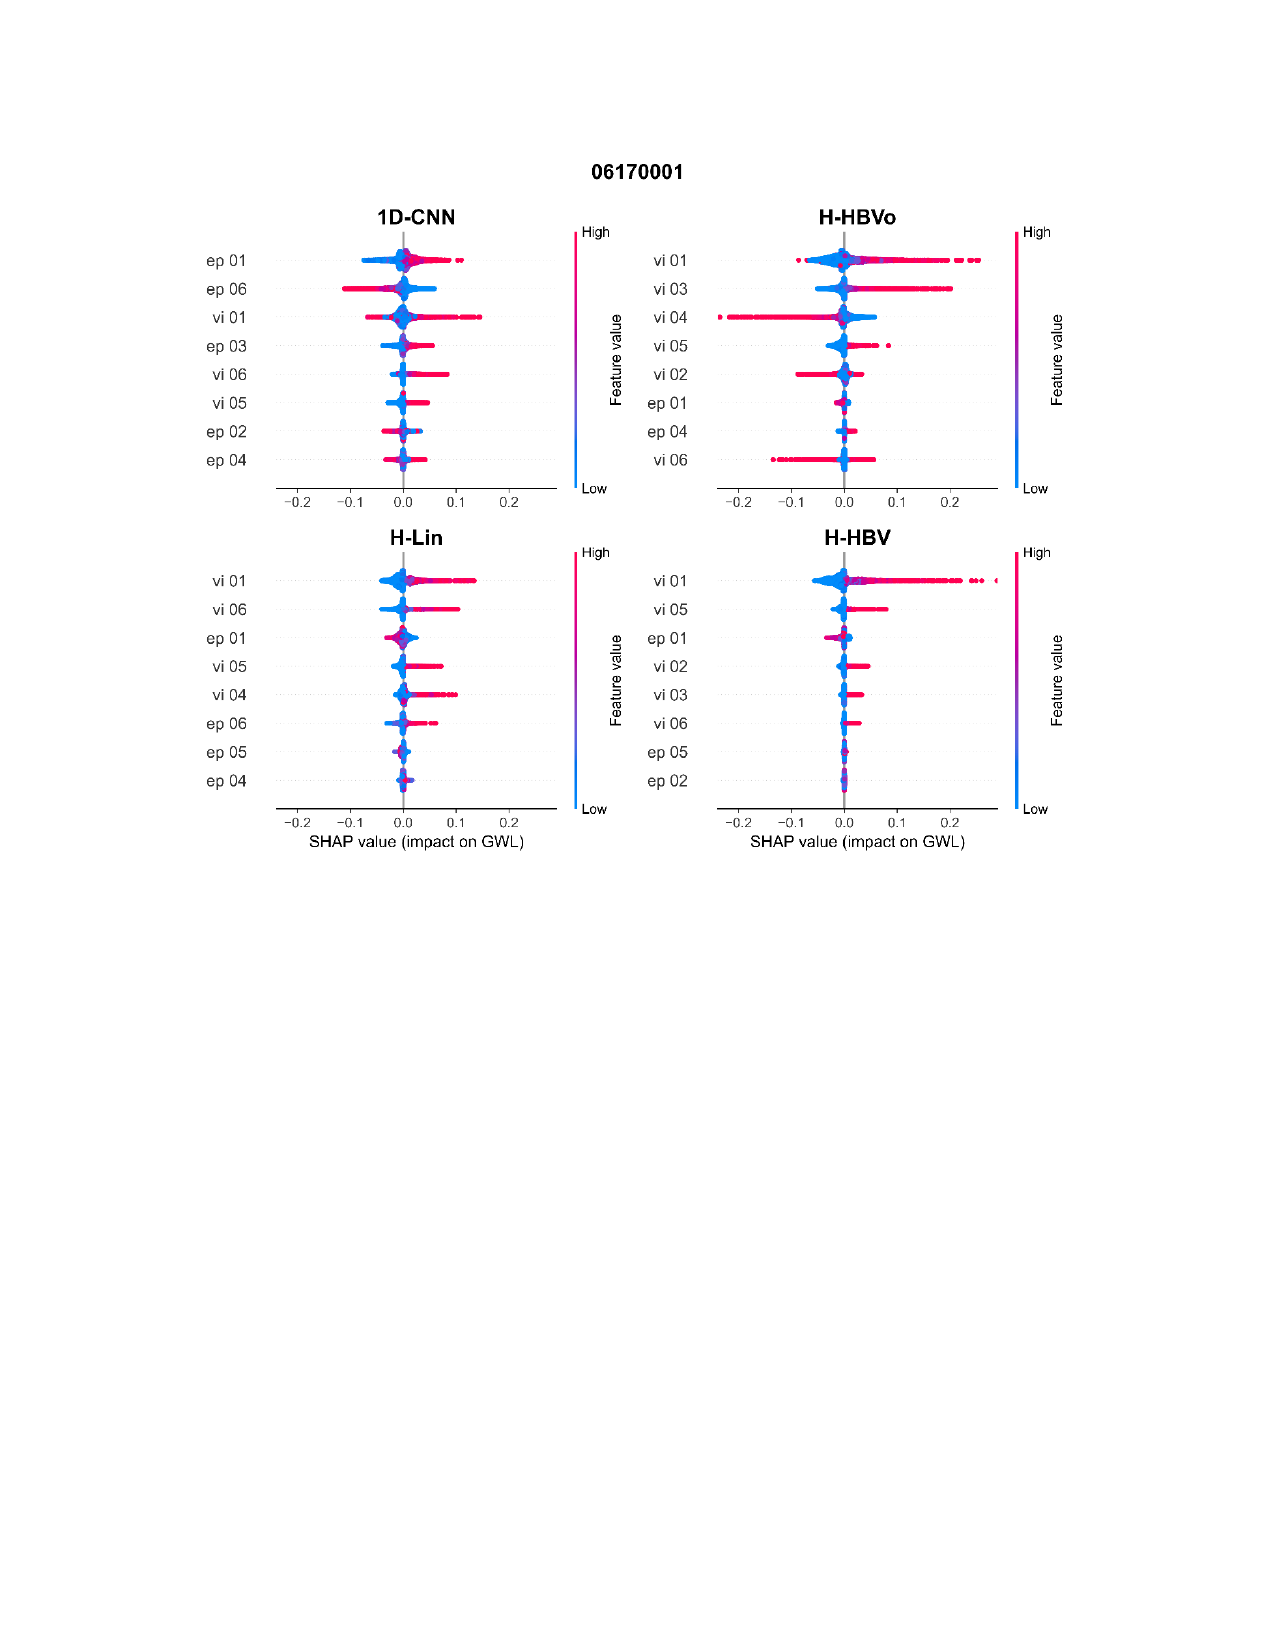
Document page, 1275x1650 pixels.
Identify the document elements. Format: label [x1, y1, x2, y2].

picture [187, 150, 1088, 870]
